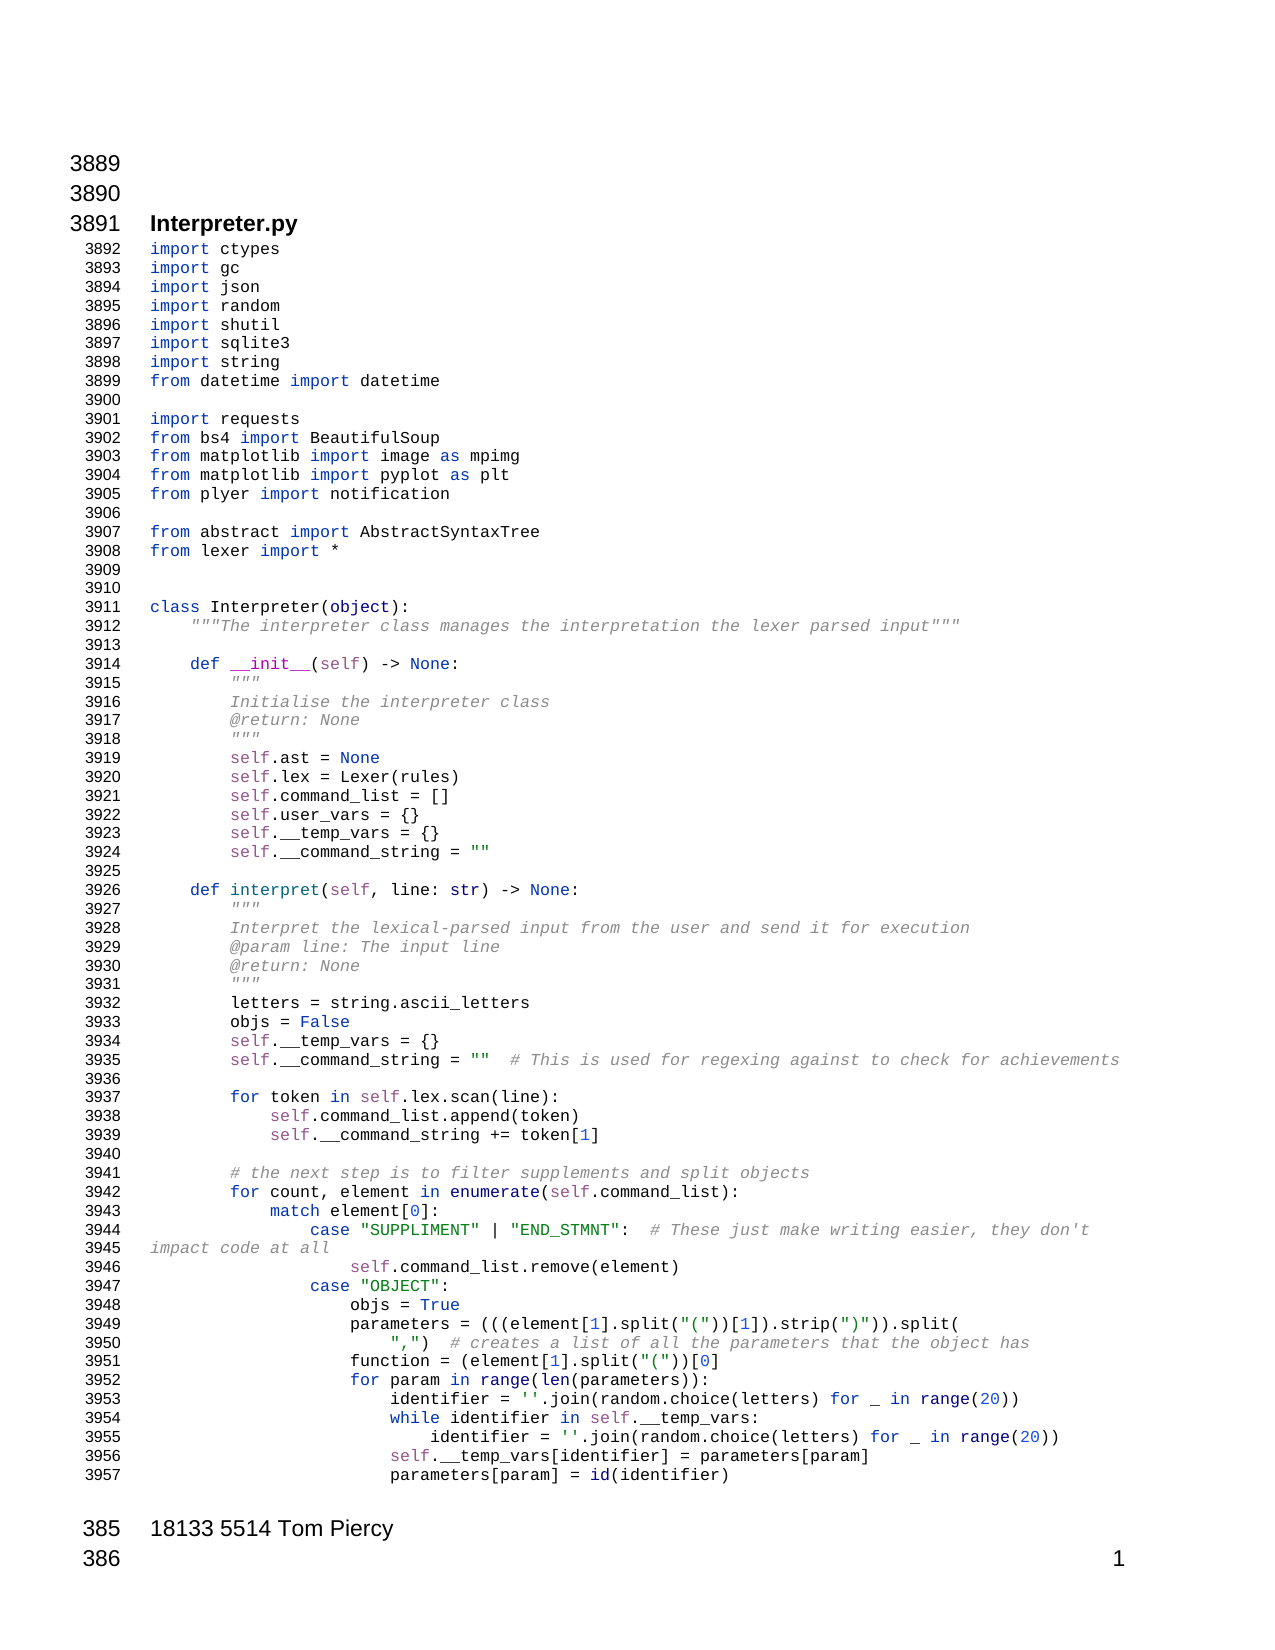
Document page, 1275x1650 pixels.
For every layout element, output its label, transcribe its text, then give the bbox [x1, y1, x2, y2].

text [150, 241, 1125, 1485]
text Interpreter.py [150, 210, 1125, 237]
